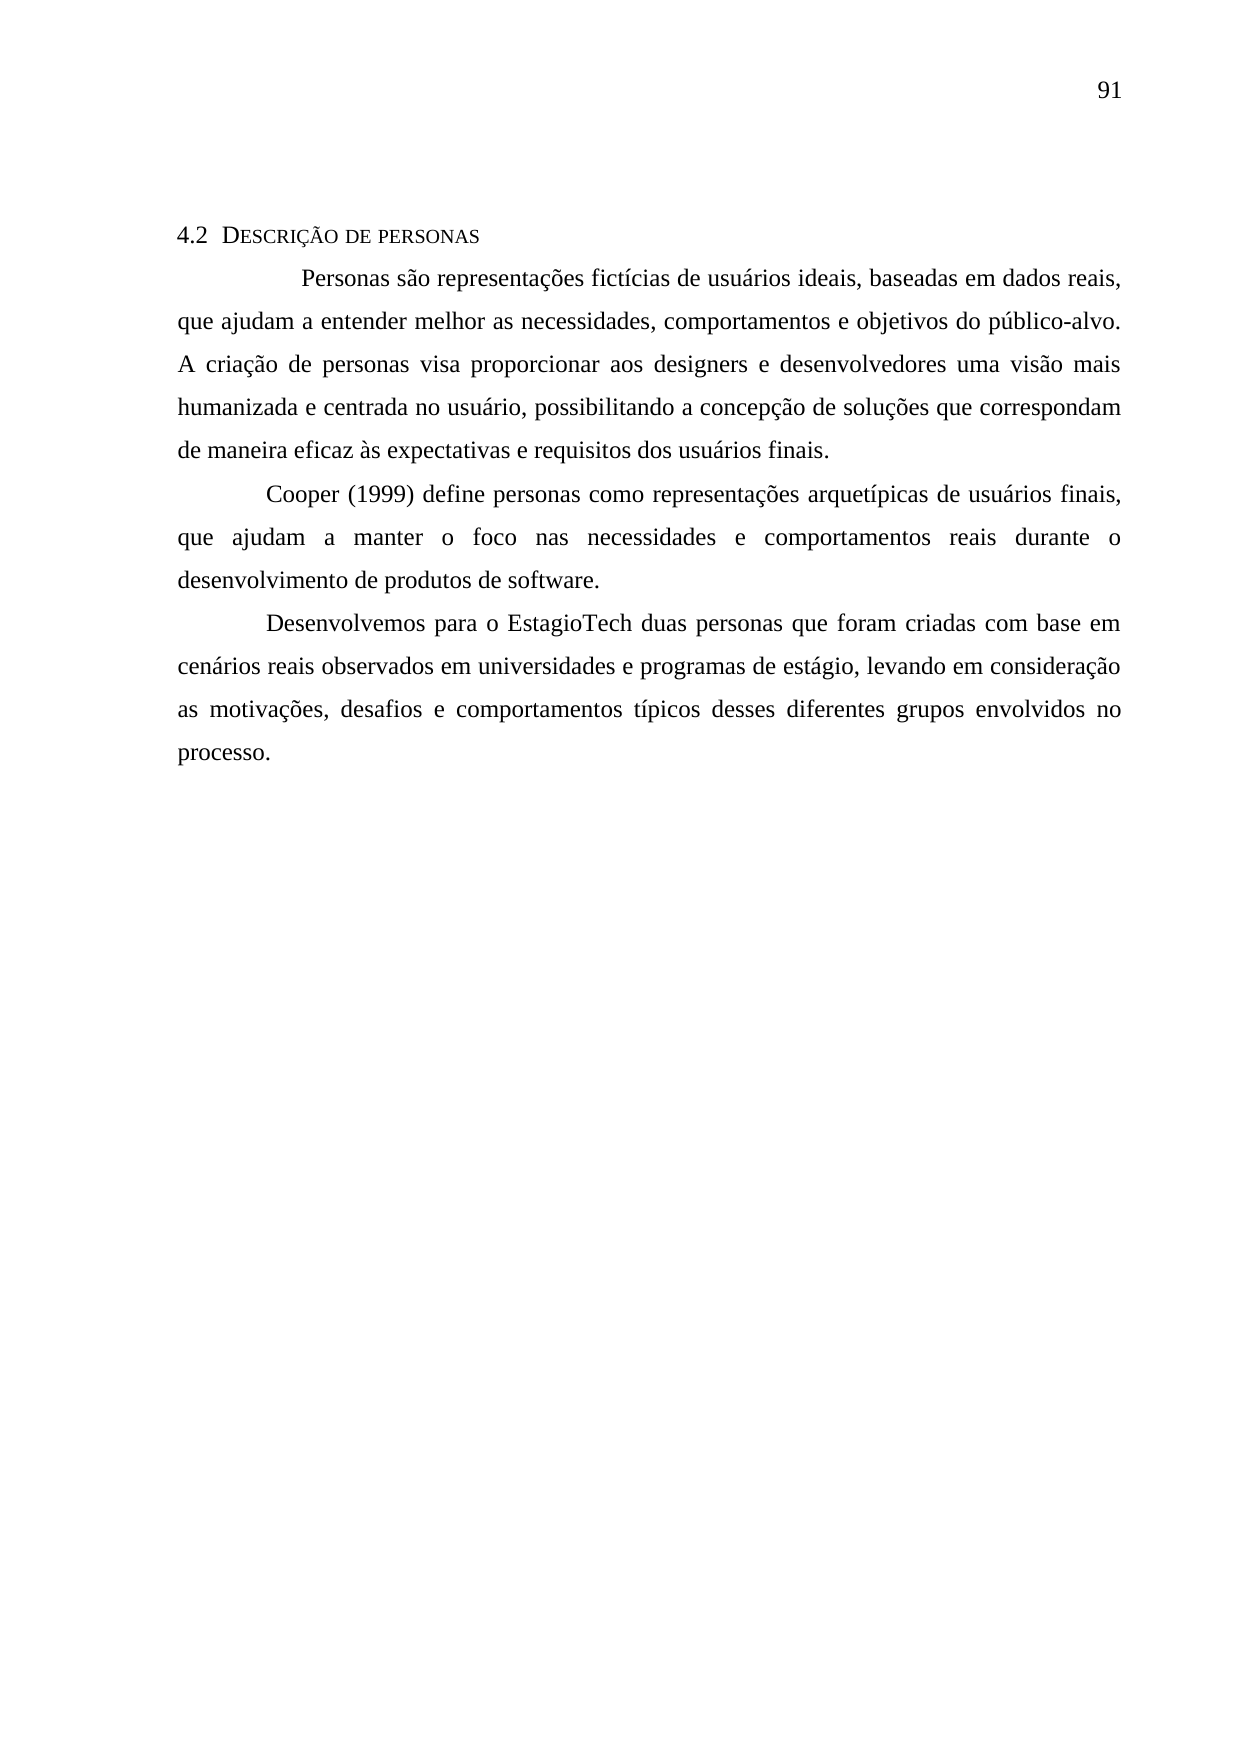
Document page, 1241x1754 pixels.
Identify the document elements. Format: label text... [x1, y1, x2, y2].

text Cooper (1999) define personas como representações arquetípicas de usuários finais, que ajudam a manter o foco nas necessidades e comportamentos reais durante o desenvolvimento de produtos de software. [177, 479, 1122, 594]
text Desenvolvemos para o EstagioTech duas personas que foram criadas com base em cenários reais observados em universidades e programas de estágio, levando em consideração as motivações, desafios e comportamentos típicos desses diferentes grupos envolvidos no processo. [177, 608, 1122, 766]
subtitle Descrição de personas [177, 220, 1122, 249]
text Personas são representações fictícias de usuários ideais, baseadas em dados reais, que ajudam a entender melhor as necessidades, comportamentos e objetivos do público-alvo. A criação de personas visa proporcionar aos designers e desenvolvedores uma visão mais humanizada e centrada no usuário, possibilitando a concepção de soluções que correspondam de maneira eficaz às expectativas e requisitos dos usuários finais. [177, 263, 1122, 464]
